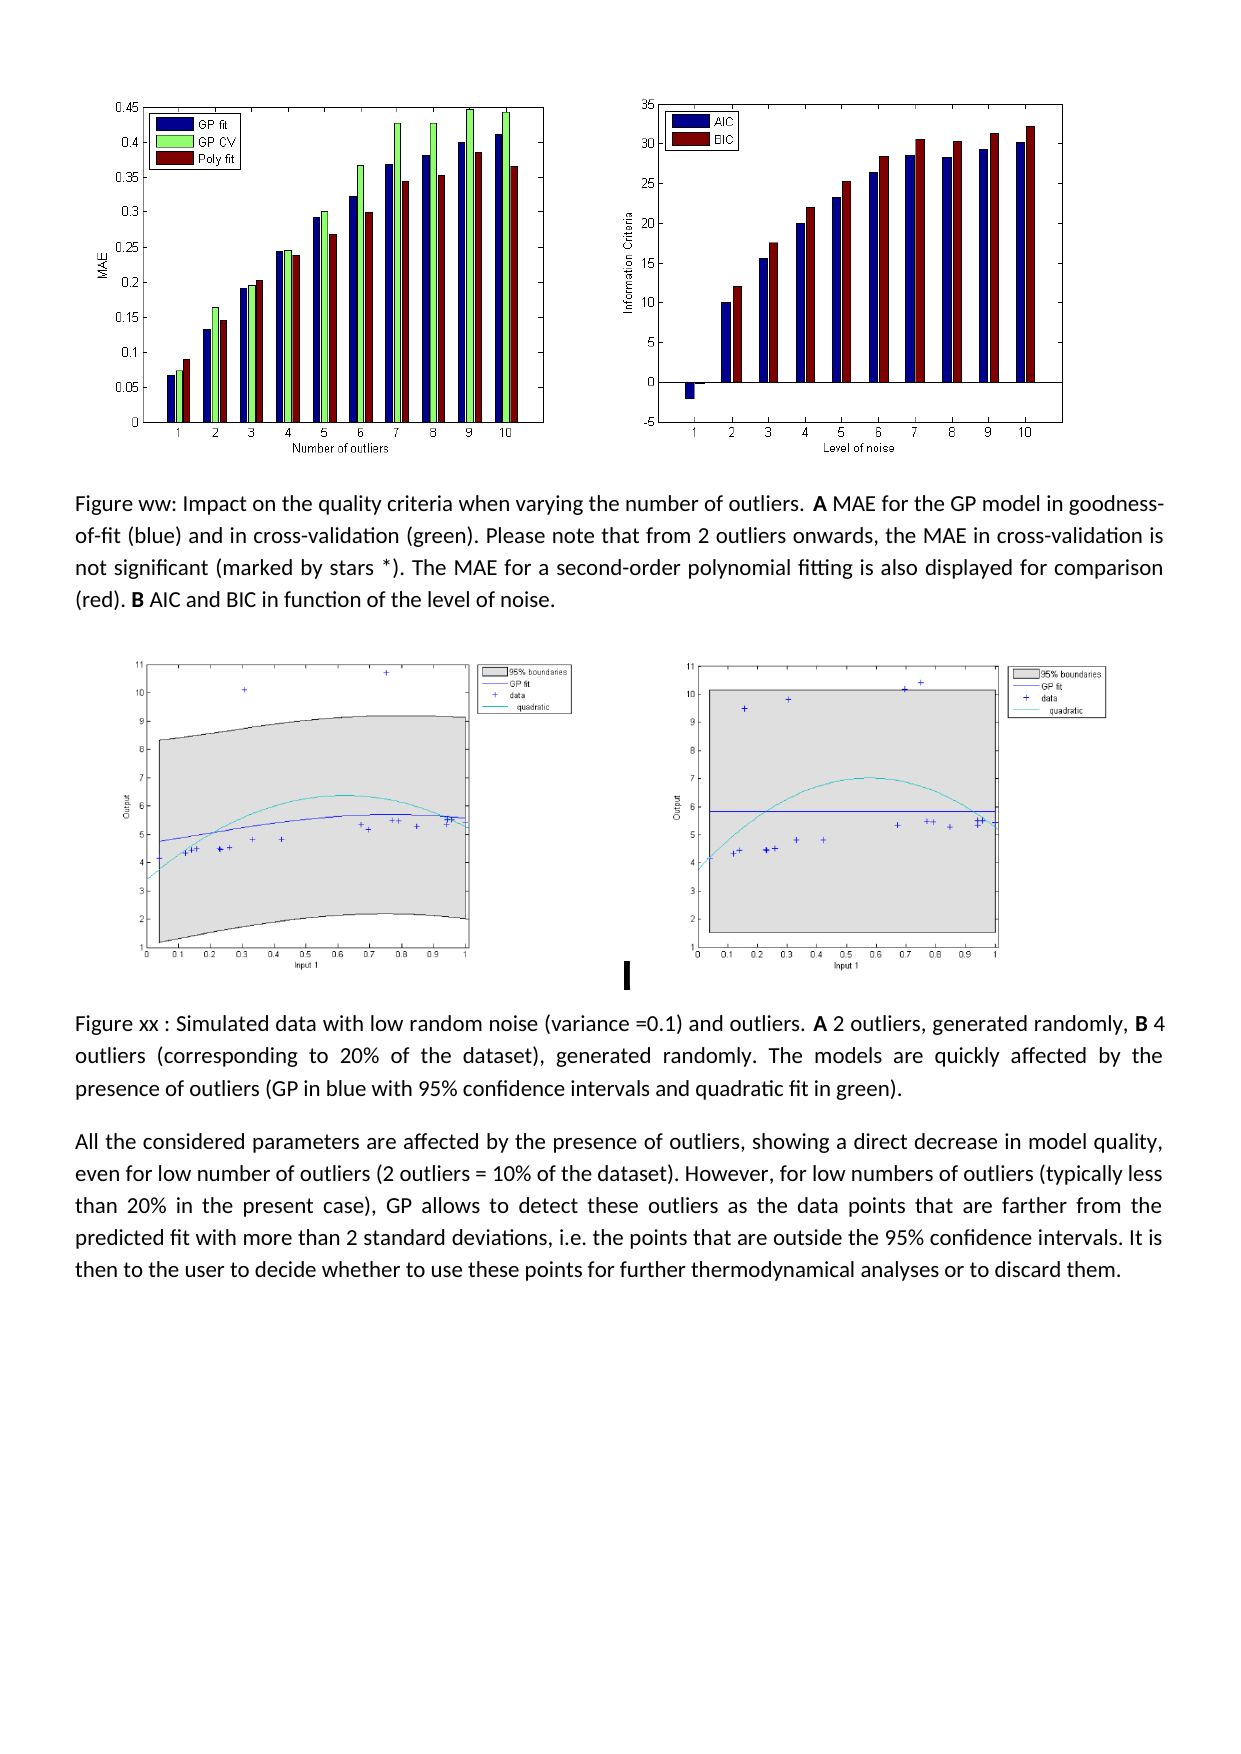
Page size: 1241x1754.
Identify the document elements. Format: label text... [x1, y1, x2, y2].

picture [629, 641, 1156, 985]
picture [75, 638, 624, 985]
picture [75, 75, 1111, 464]
text Figure ww: Impact on the quality criteria when varying the number of outliers. A MAE for the GP model in goodness-of-fit (blue) and in cross-validation (green). Please note that from 2 outliers onwards, the MAE in cross-validation is not significant (marked by stars *). The MAE for a second-order polynomial fitting is also displayed for comparison (red). B AIC and BIC in function of the level of noise. [75, 489, 1165, 614]
text Figure xx : Simulated data with low random noise (variance =0.1) and outliers. A 2 outliers, generated randomly, B 4 outliers (corresponding to 20% of the dataset), generated randomly. The models are quickly affected by the presence of outliers (GP in blue with 95% confidence intervals and quadratic fit in green). [75, 1009, 1165, 1102]
text All the considered parameters are affected by the presence of outliers, showing a direct decrease in model quality, even for low number of outliers (2 outliers = 10% of the dataset). However, for low numbers of outliers (typically less than 20% in the present case), GP allows to detect these outliers as the data points that are farther from the predicted fit with more than 2 standard deviations, i.e. the points that are outside the 95% confidence intervals. It is then to the user to decide whether to use these points for further thermodynamical analyses or to discard them. [75, 1127, 1165, 1284]
